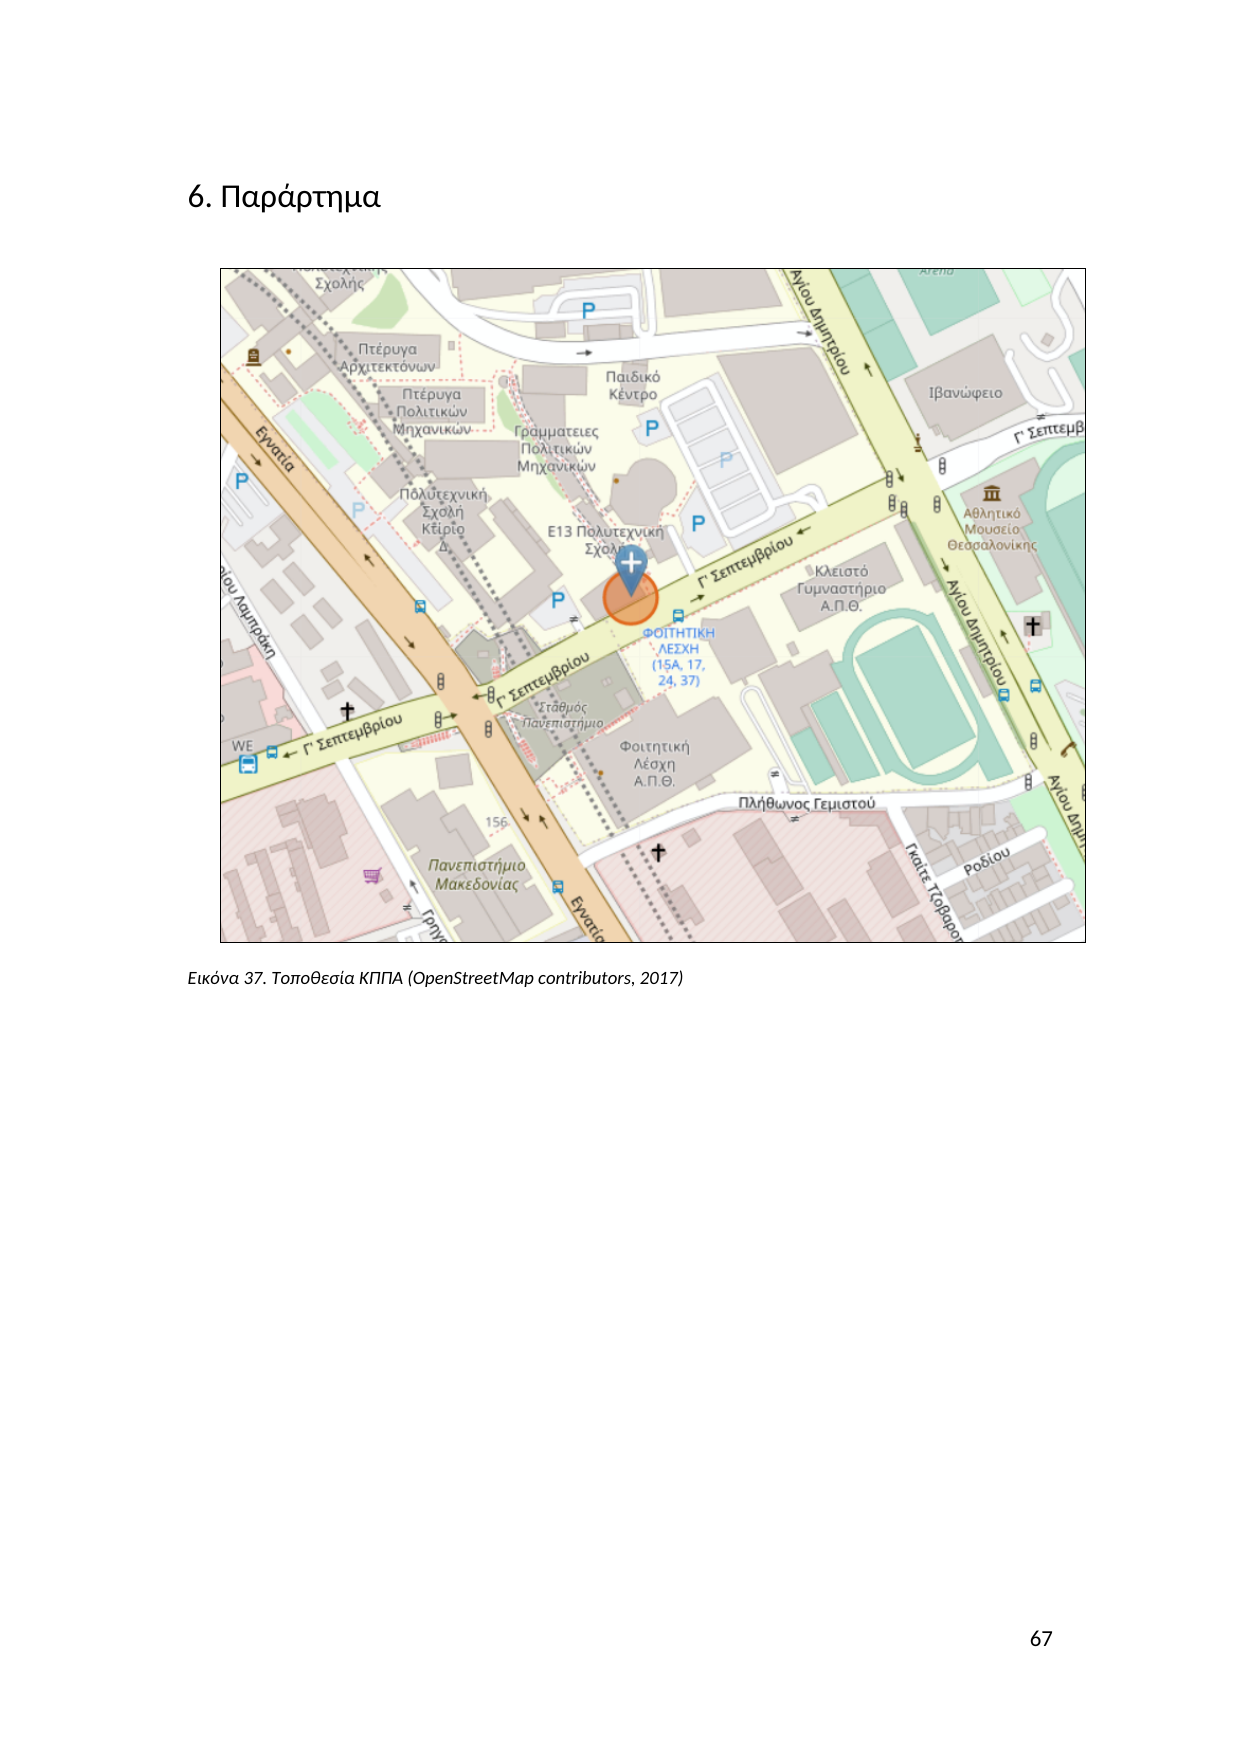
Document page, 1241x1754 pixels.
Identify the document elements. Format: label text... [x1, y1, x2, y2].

subtitle Παράρτημα [187, 175, 1053, 216]
text Εικόνα 37. Τοποθεσία ΚΠΠΑ (OpenStreetMap contributors, 2017) [187, 966, 1053, 989]
picture [221, 269, 1085, 942]
